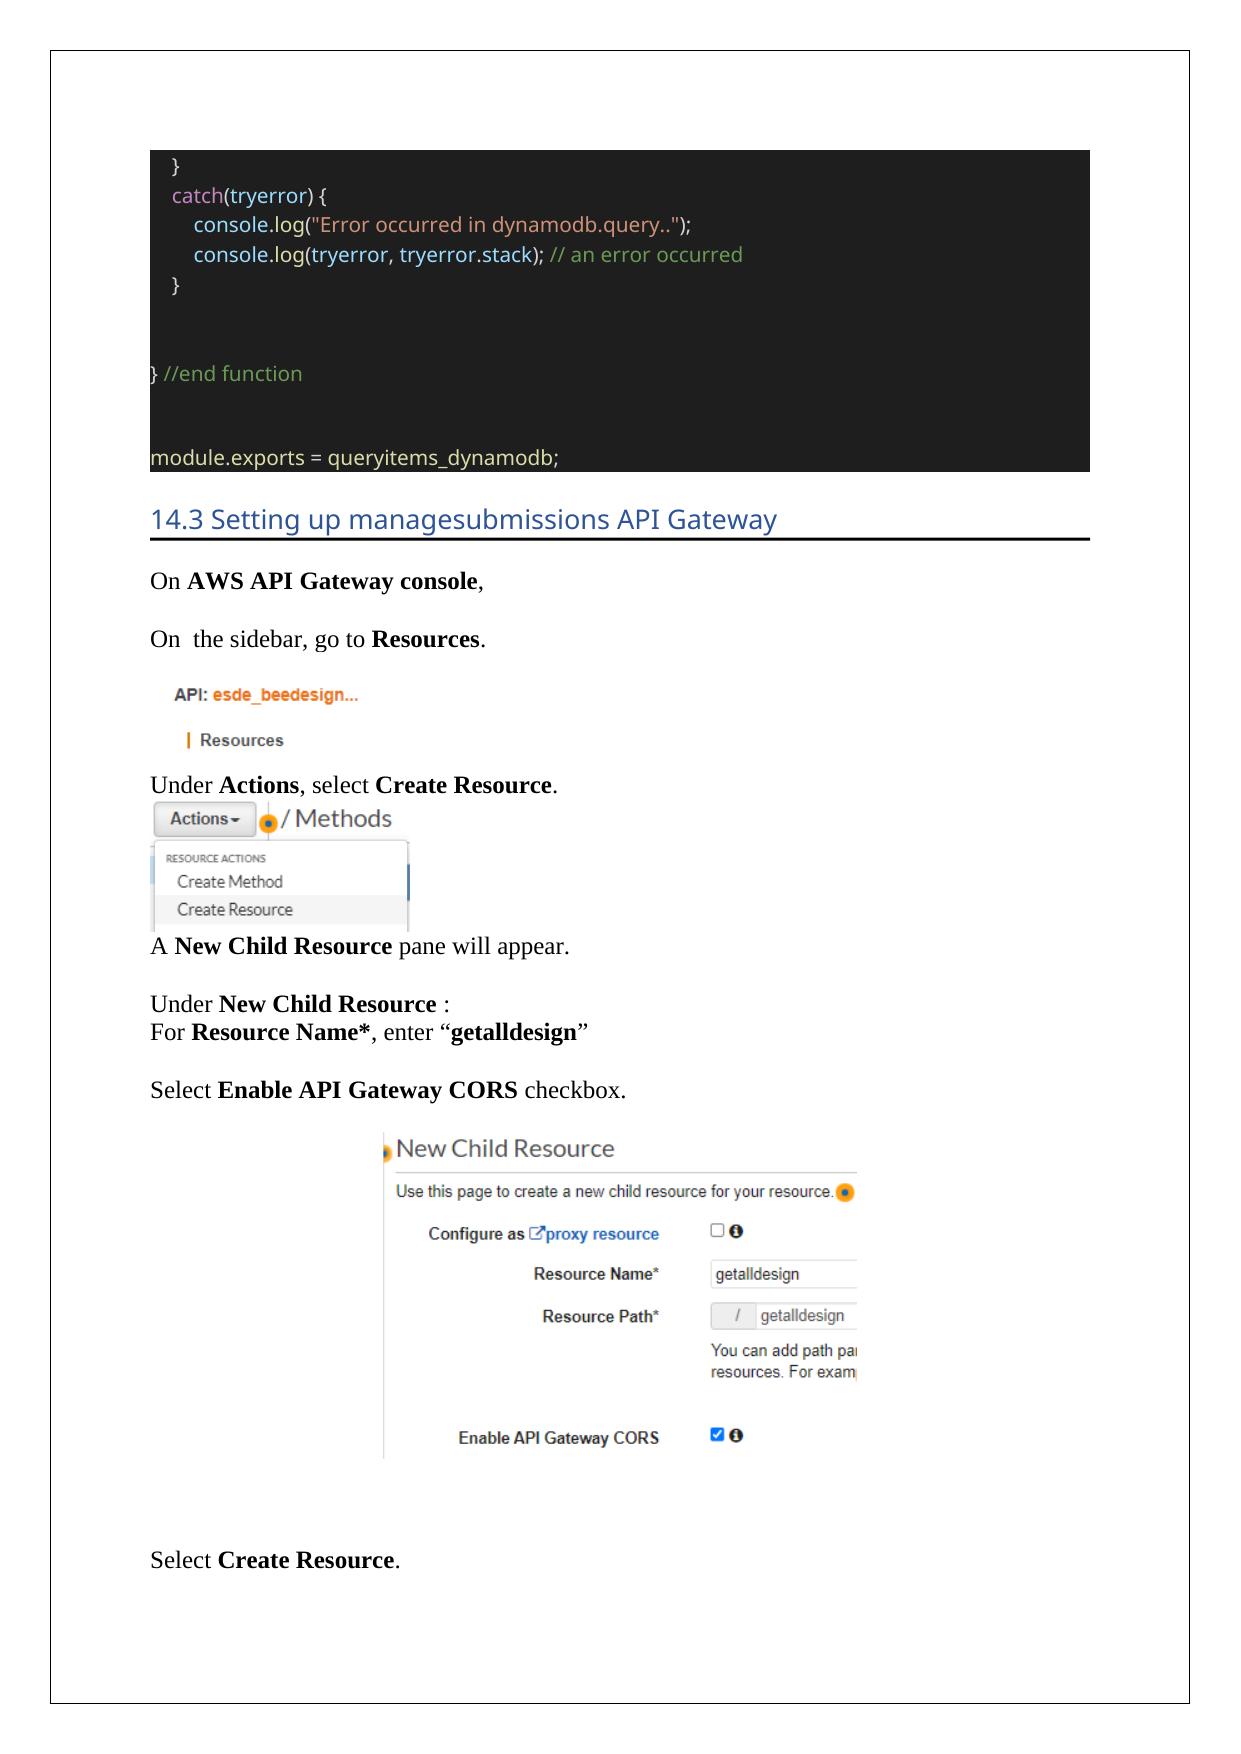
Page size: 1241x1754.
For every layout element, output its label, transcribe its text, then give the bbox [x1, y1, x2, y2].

picture [150, 798, 410, 932]
text } [150, 150, 1090, 180]
text } [150, 269, 1090, 298]
text Select Create Resource. [150, 1545, 1090, 1574]
text For Resource Name*, enter “getalldesign” [150, 1017, 1090, 1046]
text A New Child Resource pane will appear. [150, 931, 1090, 960]
text module.exports = queryitems_dynamodb; [150, 442, 1090, 472]
picture [383, 1132, 857, 1459]
subtitle 14.3 Setting up managesubmissions API Gateway [150, 501, 1090, 537]
text Select Enable API Gateway CORS checkbox. [150, 1075, 1090, 1104]
text console.log(tryerror, tryerror.stack); // an error occurred [150, 239, 1090, 269]
text On the sidebar, go to Resources. [150, 624, 1090, 652]
text catch(tryerror) { [150, 180, 1090, 209]
text } //end function [150, 358, 1090, 387]
text Under Actions, select Create Resource. [150, 770, 1090, 799]
text Under New Child Resource : [150, 989, 1090, 1017]
text On AWS API Gateway console, [150, 566, 1090, 595]
text console.log("Error occurred in dynamodb.query.."); [150, 209, 1090, 239]
picture [150, 652, 398, 770]
